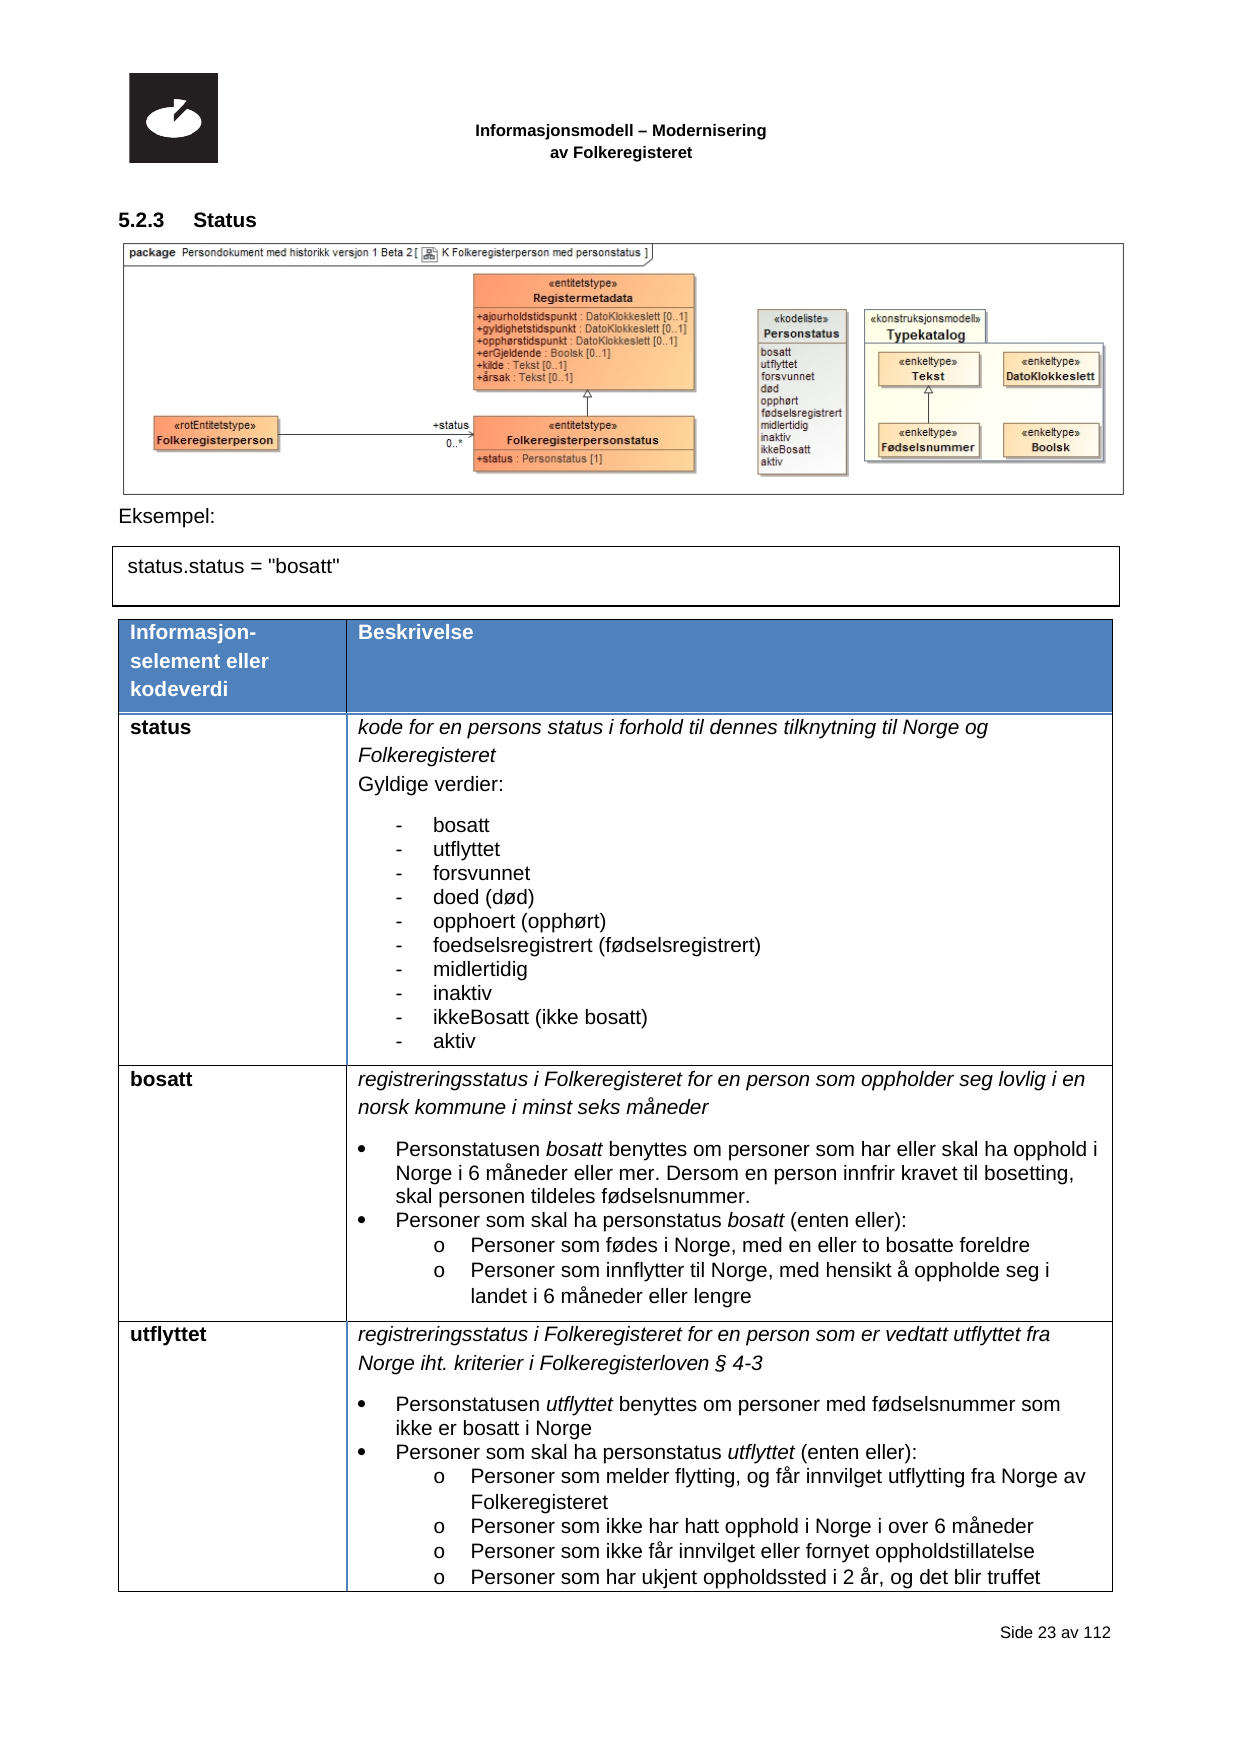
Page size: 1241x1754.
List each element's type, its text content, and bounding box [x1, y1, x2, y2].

picture [129, 73, 218, 163]
table_header Informasjon-selement eller kodeverdi [119, 620, 346, 712]
table_cell bosatt [119, 1066, 346, 1321]
text Eksempel: [118, 504, 1122, 528]
table_cell kode for en persons status i forhold til dennes tilknytning til Norge og Folkeregisteret Gyldige verdier: bosatt utflyttet forsvunnet doed (død) opphoert (opphørt) foedselsregistrert (fødselsregistrert) midlertidig inaktiv ikkeBosatt (ikke bosatt) aktiv [348, 715, 1112, 1065]
table_cell utflyttet [119, 1322, 346, 1591]
table_cell registreringsstatus i Folkeregisteret for en person som oppholder seg lovlig i en norsk kommune i minst seks måneder Personstatusen bosatt benyttes om personer som har eller skal ha opphold i Norge i 6 måneder eller mer. Dersom en person innfrir kravet til bosetting, skal personen tildeles fødselsnummer. Personer som skal ha personstatus bosatt (enten eller): Personer som fødes i Norge, med en eller to bosatte foreldre Personer som innflytter til Norge, med hensikt å oppholde seg i landet i 6 måneder eller lengre [347, 1066, 1112, 1321]
table_header Beskrivelse [347, 620, 1112, 712]
subtitle Status [118, 201, 1122, 232]
table_cell status [119, 715, 346, 1065]
picture [118, 238, 1128, 499]
